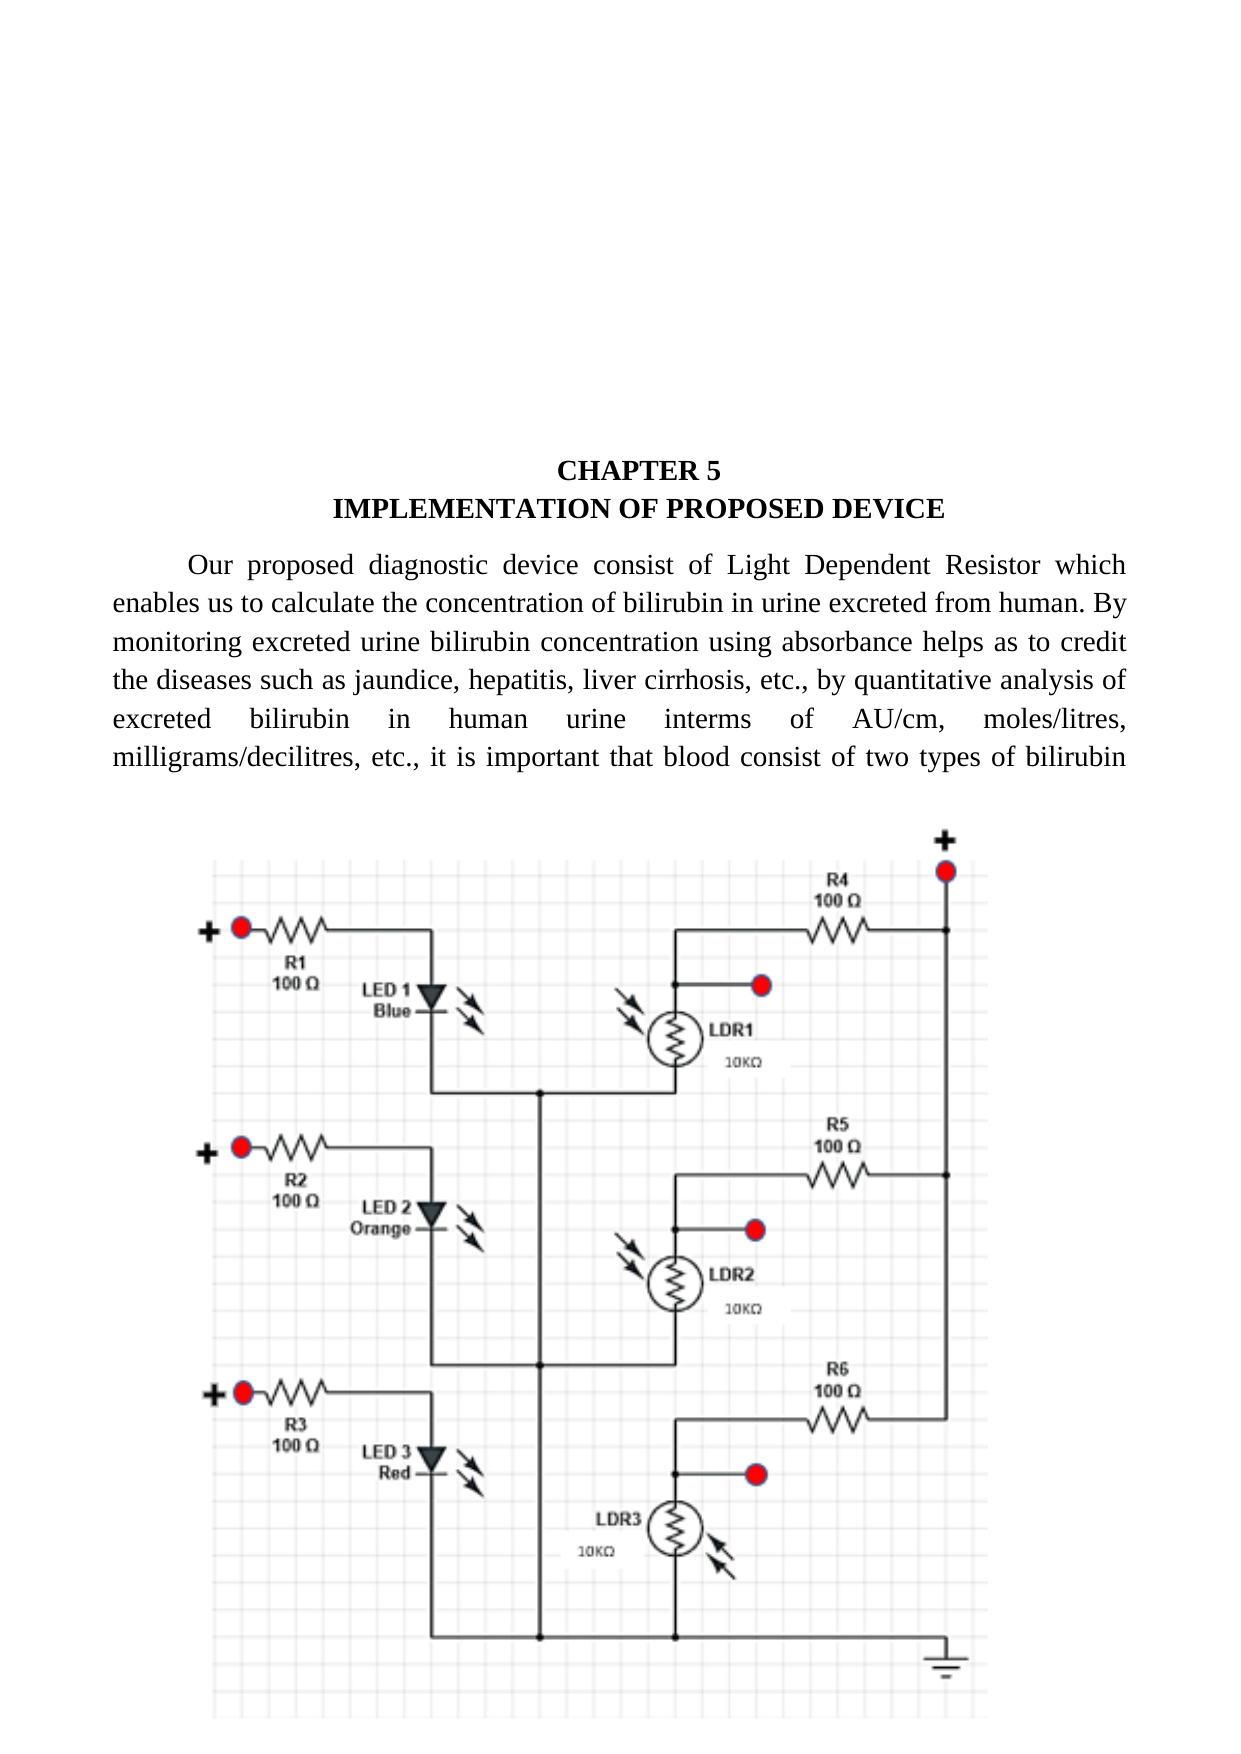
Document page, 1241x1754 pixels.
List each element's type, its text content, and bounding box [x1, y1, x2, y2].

list CHAPTER 5 [150, 453, 1128, 487]
picture [159, 814, 988, 1754]
list IMPLEMENTATION OF PROPOSED DEVICE [150, 492, 1128, 525]
text Our proposed diagnostic device consist of Light Dependent Resistor which enables us to calculate the concentration of bilirubin in urine excreted from human. By monitoring excreted urine bilirubin concentration using absorbance helps as to credit the diseases such as jaundice, hepatitis, liver cirrhosis, etc., by quantitative analysis of excreted bilirubin in human urine interms of AU/cm, moles/litres, milligrams/decilitres, etc., it is important that blood consist of two types of bilirubin namely conjugated(direct) and unconjugated(indirect) bilirubin. Indirect bilirubin is formed by the breakdown of [112, 547, 1128, 773]
